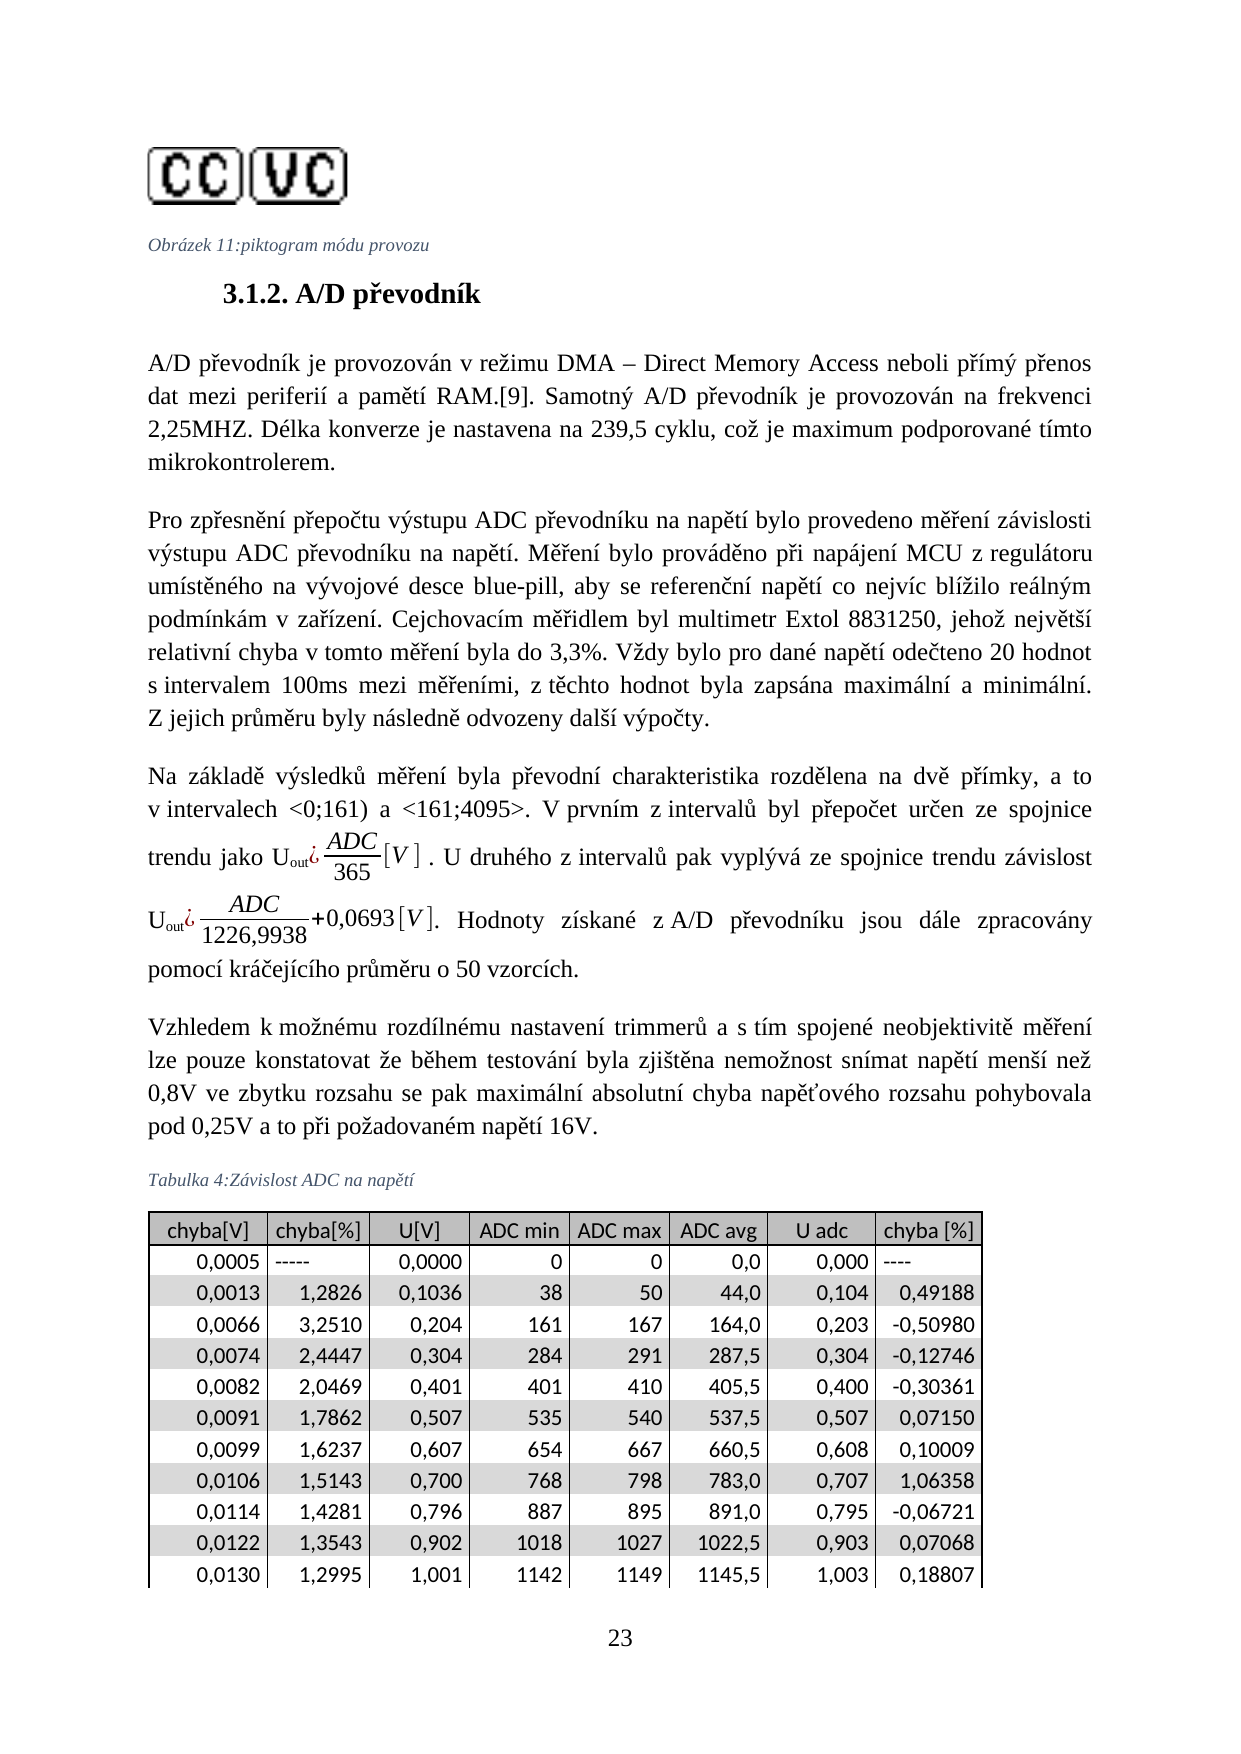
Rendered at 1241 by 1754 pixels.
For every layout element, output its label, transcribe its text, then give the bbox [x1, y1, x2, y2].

table_cell 0,795 [768, 1494, 875, 1525]
table_cell 50 [570, 1275, 669, 1306]
table_cell 0,000 [768, 1246, 875, 1275]
table_cell 0,1036 [370, 1275, 469, 1306]
table_cell 0,104 [768, 1275, 875, 1306]
table_cell 0,0130 [150, 1556, 267, 1588]
table_cell 0,796 [370, 1494, 469, 1525]
table_cell 410 [570, 1369, 669, 1400]
table_cell 0,203 [768, 1306, 875, 1338]
table_cell 0,0099 [150, 1431, 267, 1463]
table_cell 0,18807 [876, 1556, 981, 1588]
table_cell 1022,5 [670, 1525, 767, 1556]
table_cell 167 [570, 1306, 669, 1338]
table_cell 783,0 [670, 1463, 767, 1494]
table_cell 1,5143 [268, 1463, 369, 1494]
table_cell 1,6237 [268, 1431, 369, 1463]
table_cell -0,12746 [876, 1338, 981, 1369]
table_cell 0,903 [768, 1525, 875, 1556]
table_cell 0,0074 [150, 1338, 267, 1369]
table_header chyba[V] [150, 1213, 267, 1244]
table_cell 2,0469 [268, 1369, 369, 1400]
table_cell -0,30361 [876, 1369, 981, 1400]
table_cell 0,304 [768, 1338, 875, 1369]
table_cell 164,0 [670, 1306, 767, 1338]
table_cell 1,4281 [268, 1494, 369, 1525]
subtitle A/D převodník [223, 276, 1093, 309]
table_cell 0,07150 [876, 1400, 981, 1431]
table_cell 161 [470, 1306, 569, 1338]
table_header chyba[%] [268, 1213, 369, 1244]
text Pro zpřesnění přepočtu výstupu ADC převodníku na napětí bylo provedeno měření závislosti výstupu ADC převodníku na napětí. Měření bylo prováděno při napájení MCU z regulátoru umístěného na vývojové desce blue-pill, aby se referenční napětí co nejvíc blížilo reálným podmínkám v zařízení. Cejchovacím měřidlem byl multimetr Extol 8831250, jehož největší relativní chyba v tomto měření byla do 3,3%. Vždy bylo pro dané napětí odečteno 20 hodnot s intervalem 100ms mezi měřeními, z těchto hodnot byla zapsána maximální a minimální. Z jejich průměru byly následně odvozeny další výpočty. [148, 505, 1093, 732]
table_cell ---- [876, 1246, 981, 1275]
table_cell 0,0066 [150, 1306, 267, 1338]
table_cell 0 [470, 1246, 569, 1275]
table_cell 401 [470, 1369, 569, 1400]
table_header U[V] [370, 1213, 469, 1244]
table_cell 895 [570, 1494, 669, 1525]
table_cell 287,5 [670, 1338, 767, 1369]
table_cell 768 [470, 1463, 569, 1494]
table_cell -0,50980 [876, 1306, 981, 1338]
table_cell 0,401 [370, 1369, 469, 1400]
table_cell 0,507 [370, 1400, 469, 1431]
table_cell 1027 [570, 1525, 669, 1556]
table_cell 1,003 [768, 1556, 875, 1588]
table_cell 0,204 [370, 1306, 469, 1338]
text A/D převodník je provozován v režimu DMA – Direct Memory Access neboli přímý přenos dat mezi periferií a pamětí RAM.[9]. Samotný A/D převodník je provozován na frekvenci 2,25MHZ. Délka konverze je nastavena na 239,5 cyklu, což je maximum podporované tímto mikrokontrolerem. [148, 348, 1093, 476]
picture [147, 147, 348, 205]
table_cell 1,2995 [268, 1556, 369, 1588]
table_header U adc [768, 1213, 875, 1244]
table_cell 0,0082 [150, 1369, 267, 1400]
table_cell 1,001 [370, 1556, 469, 1588]
table_cell 0,0091 [150, 1400, 267, 1431]
table_cell 0 [570, 1246, 669, 1275]
table_cell 1,2826 [268, 1275, 369, 1306]
table_cell 1018 [470, 1525, 569, 1556]
table_cell 891,0 [670, 1494, 767, 1525]
table_cell 1142 [470, 1556, 569, 1588]
table_cell 405,5 [670, 1369, 767, 1400]
table_cell 0,0005 [150, 1246, 267, 1275]
table_cell 667 [570, 1431, 669, 1463]
table_cell 1145,5 [670, 1556, 767, 1588]
table_cell ----- [268, 1246, 369, 1275]
table_cell 0,07068 [876, 1525, 981, 1556]
table_cell -0,06721 [876, 1494, 981, 1525]
table_cell 1,06358 [876, 1463, 981, 1494]
table_cell 0,507 [768, 1400, 875, 1431]
table_cell 887 [470, 1494, 569, 1525]
table_cell 537,5 [670, 1400, 767, 1431]
table_cell 1,3543 [268, 1525, 369, 1556]
table_cell 0,400 [768, 1369, 875, 1400]
table_cell 0,304 [370, 1338, 469, 1369]
table_cell 0,902 [370, 1525, 469, 1556]
table_cell 0,700 [370, 1463, 469, 1494]
table_cell 0,0114 [150, 1494, 267, 1525]
table_cell 0,0013 [150, 1275, 267, 1306]
table_cell 0,0 [670, 1246, 767, 1275]
table_cell 44,0 [670, 1275, 767, 1306]
text Na základě výsledků měření byla převodní charakteristika rozdělena na dvě přímky, a to v intervalech <0;161) a <161;4095>. V prvním z intervalů byl přepočet určen ze spojnice trendu jako Uout . U druhého z intervalů pak vyplývá ze spojnice trendu závislost Uout. Hodnoty získané z A/D převodníku jsou dále zpracovány pomocí kráčejícího průměru o 50 vzorcích. [148, 761, 1093, 982]
table_cell 0,707 [768, 1463, 875, 1494]
table_cell 3,2510 [268, 1306, 369, 1338]
table_cell 1149 [570, 1556, 669, 1588]
table_cell 38 [470, 1275, 569, 1306]
table_cell 0,0106 [150, 1463, 267, 1494]
table_cell 535 [470, 1400, 569, 1431]
table_header ADC min [470, 1213, 569, 1244]
table_cell 0,607 [370, 1431, 469, 1463]
text Tabulka 4:Závislost ADC na napětí [148, 1169, 1093, 1190]
table_cell 2,4447 [268, 1338, 369, 1369]
text Obrázek 11:piktogram módu provozu [148, 234, 1093, 255]
table_cell 284 [470, 1338, 569, 1369]
table_header chyba [%] [876, 1213, 981, 1244]
table_cell 798 [570, 1463, 669, 1494]
table_cell 291 [570, 1338, 669, 1369]
table_cell 0,608 [768, 1431, 875, 1463]
table_cell 660,5 [670, 1431, 767, 1463]
table_cell 0,0000 [370, 1246, 469, 1275]
table_header ADC avg [670, 1213, 767, 1244]
table_cell 0,0122 [150, 1525, 267, 1556]
text Vzhledem k možnému rozdílnému nastavení trimmerů a s tím spojené neobjektivitě měření lze pouze konstatovat že během testování byla zjištěna nemožnost snímat napětí menší než 0,8V ve zbytku rozsahu se pak maximální absolutní chyba napěťového rozsahu pohybovala pod 0,25V a to při požadovaném napětí 16V. [148, 1012, 1093, 1139]
table_cell 0,10009 [876, 1431, 981, 1463]
table_cell 654 [470, 1431, 569, 1463]
table_cell 540 [570, 1400, 669, 1431]
table_header ADC max [570, 1213, 669, 1244]
table_cell 1,7862 [268, 1400, 369, 1431]
table_cell 0,49188 [876, 1275, 981, 1306]
